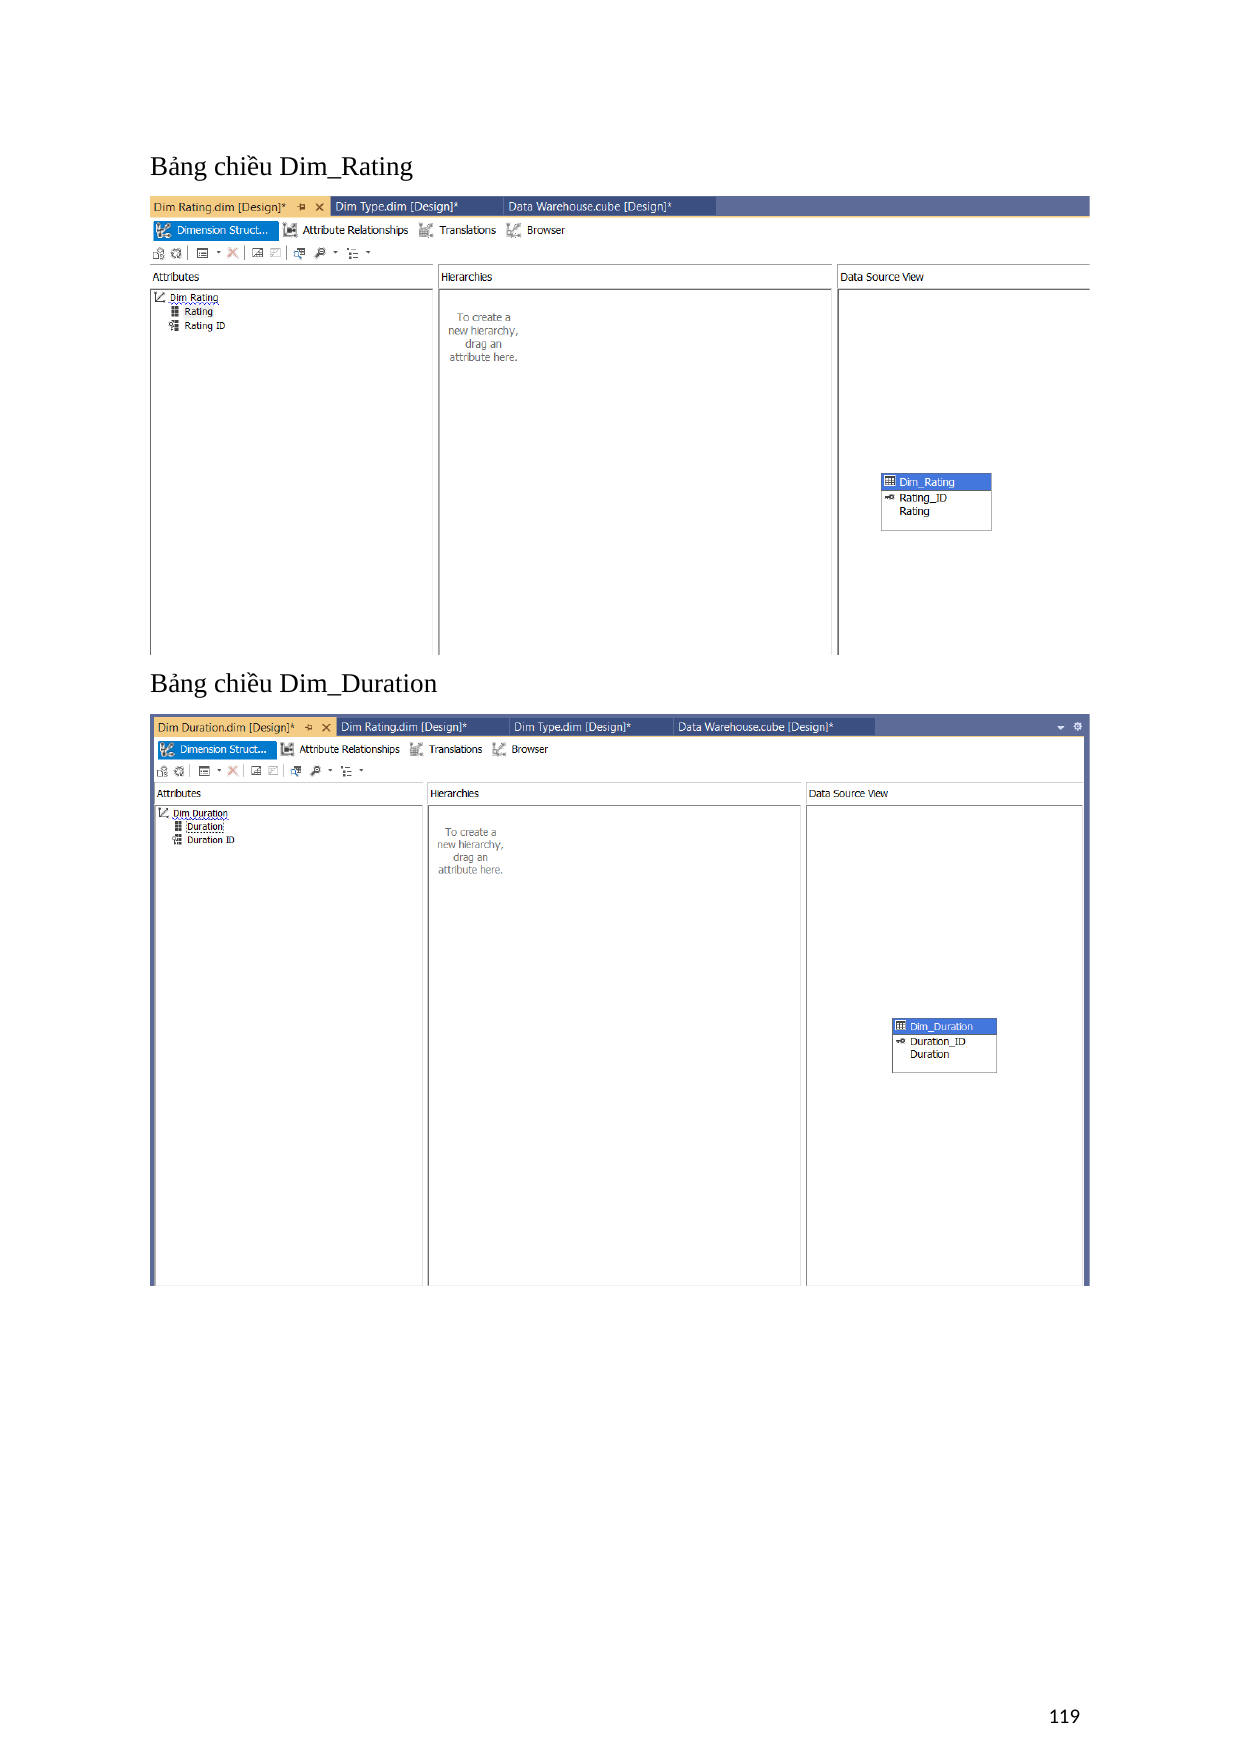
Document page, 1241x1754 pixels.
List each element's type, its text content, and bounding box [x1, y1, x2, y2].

picture [150, 714, 1090, 1286]
text Bảng chiều Dim_Duration [150, 667, 1090, 699]
text Bảng chiều Dim_Rating [150, 150, 1090, 181]
picture [150, 196, 1090, 655]
